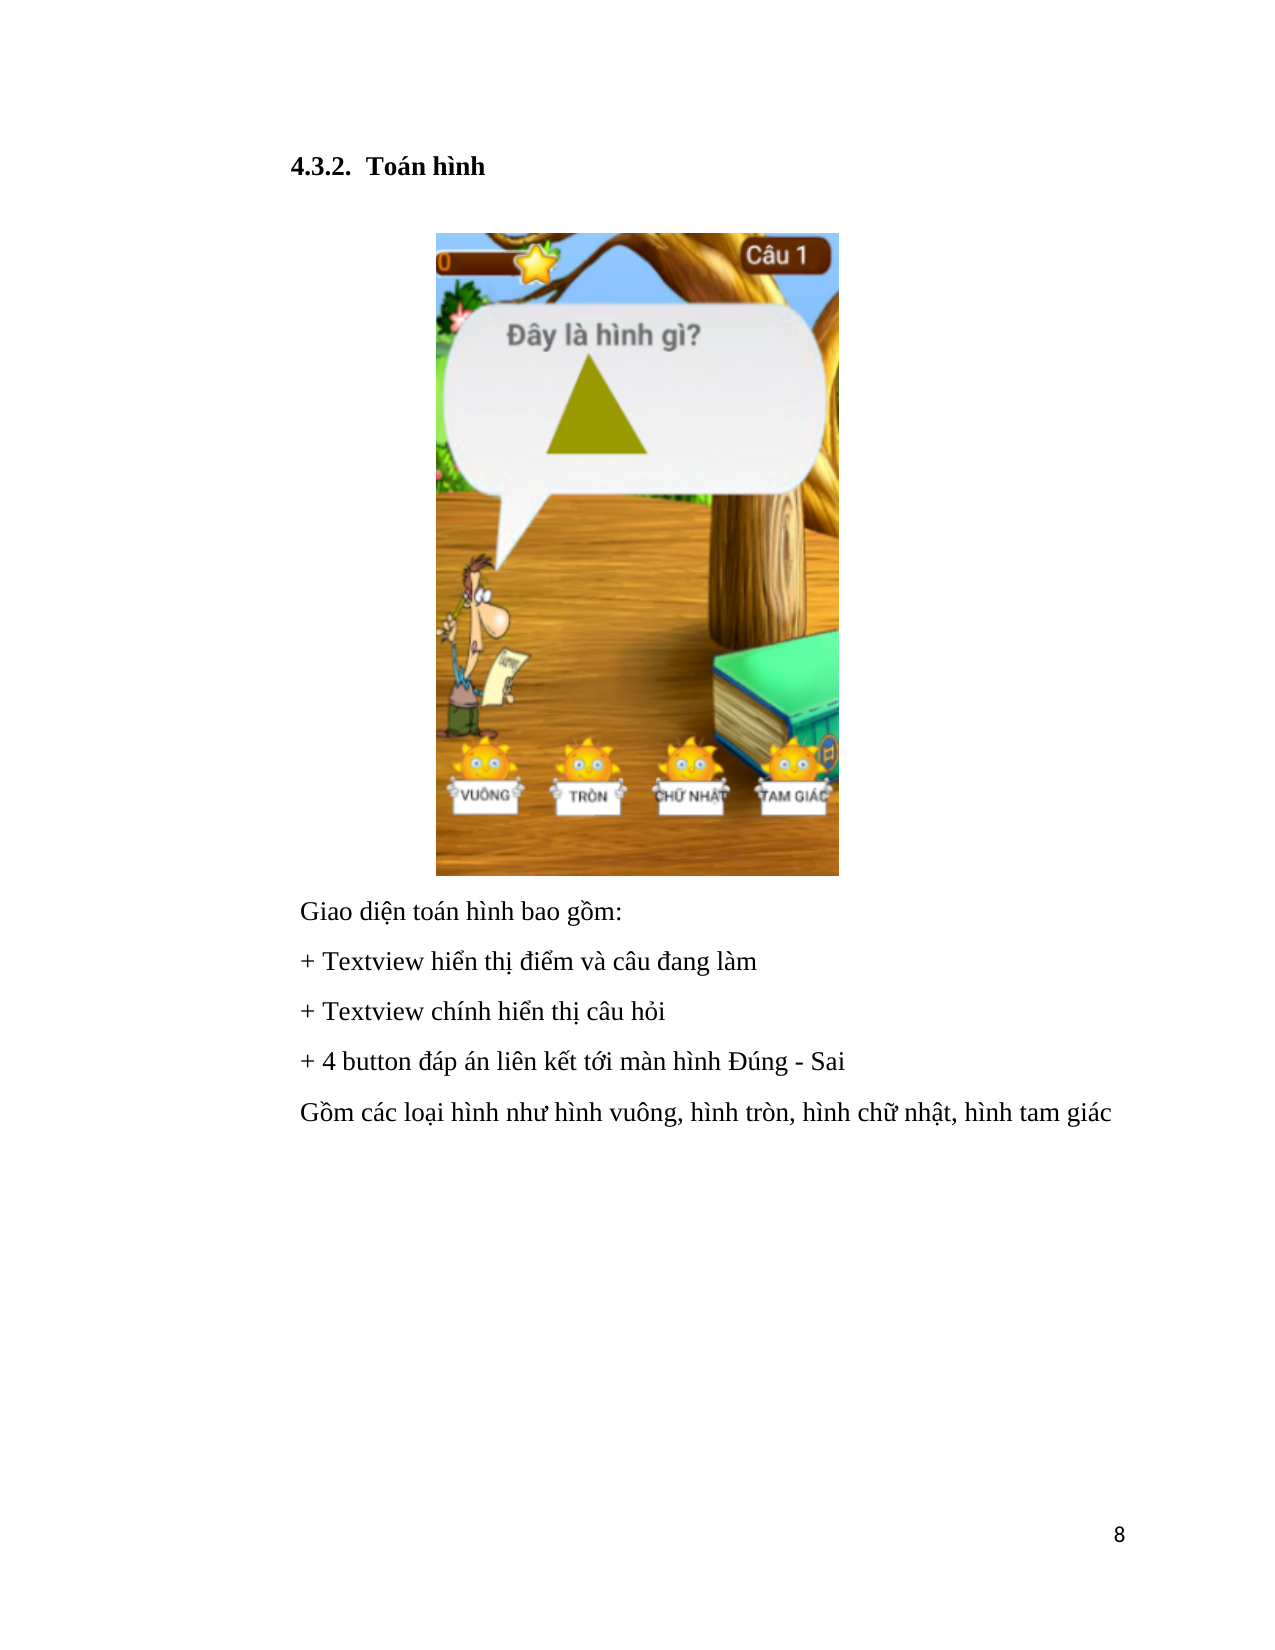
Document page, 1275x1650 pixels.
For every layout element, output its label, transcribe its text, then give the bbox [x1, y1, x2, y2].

picture [436, 233, 839, 876]
text Gồm các loại hình như hình vuông, hình tròn, hình chữ nhật, hình tam giác [300, 1096, 1125, 1127]
text + 4 button đáp án liên kết tới màn hình Đúng - Sai [300, 1045, 1125, 1077]
text + Textview chính hiển thị câu hỏi [300, 995, 1125, 1026]
text Giao diện toán hình bao gồm: [300, 895, 1125, 926]
list Toán hình [291, 150, 1125, 181]
text + Textview hiển thị điểm và câu đang làm [300, 945, 1125, 976]
